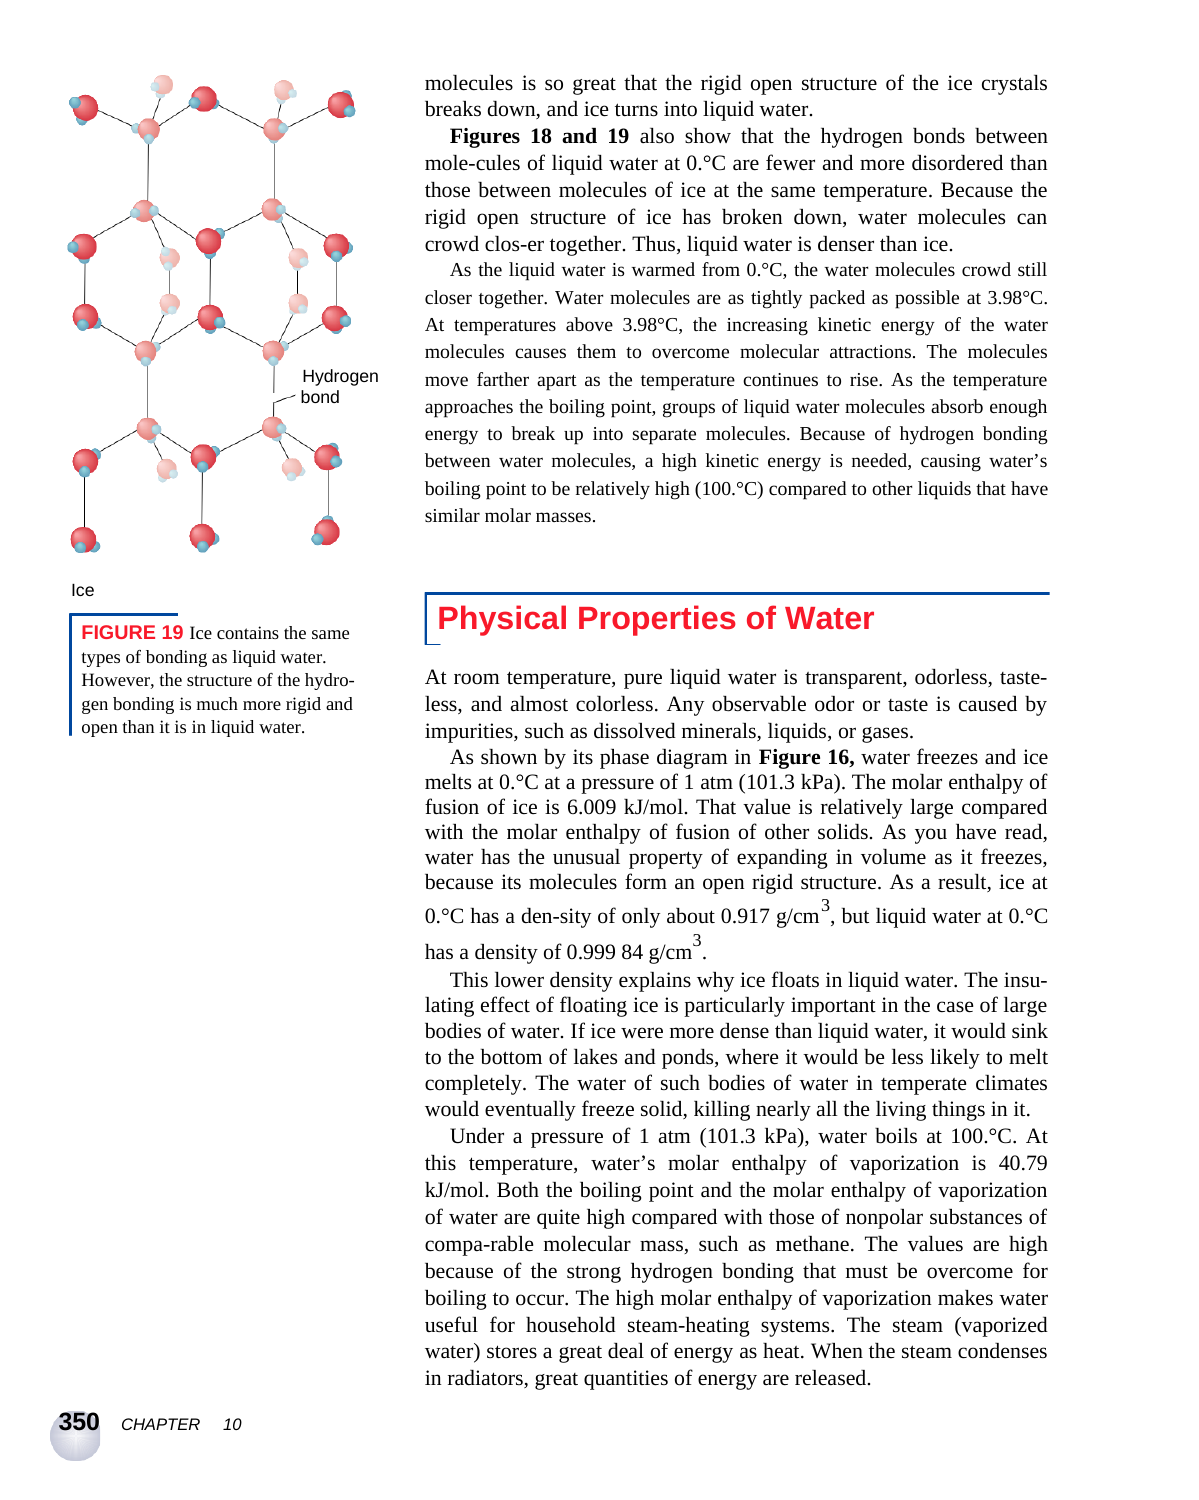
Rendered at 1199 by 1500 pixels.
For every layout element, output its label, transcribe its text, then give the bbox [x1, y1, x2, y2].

text At room temperature, pure liquid water is transparent, odorless, taste-less, and almost colorless. Any observable odor or taste is caused by impurities, such as dissolved minerals, liquids, or gases. [424, 664, 1049, 743]
picture [424, 592, 1050, 645]
text Hydrogen [302, 365, 383, 386]
picture [69, 613, 178, 736]
picture [50, 1411, 100, 1461]
text 350 CHAPTER 10 [58, 1407, 1049, 1436]
text molecules is so great that the rigid open structure of the ice crystals breaks down, and ice turns into liquid water. [424, 70, 1049, 122]
picture [64, 72, 358, 556]
text As shown by its phase diagram in Figure 16, water freezes and ice melts at 0.°C at a pressure of 1 atm (101.3 kPa). The molar enthalpy of fusion of ice is 6.009 kJ/mol. That value is relatively large compared with the molar enthalpy of fusion of other solids. As you have read, water has the unusual property of expanding in volume as it freezes, because its molecules form an open rigid structure. As a result, ice at 0.°C has a den-sity of only about 0.917 g/cm3, but liquid water at 0.°C has a density of 0.999 84 g/cm3. [424, 745, 1049, 966]
text This lower density explains why ice floats in liquid water. The insu-lating effect of floating ice is particularly important in the case of large bodies of water. If ice were more dense than liquid water, it would sink to the bottom of lakes and ponds, where it would be less likely to melt completely. The water of such bodies of water in temperate climates would eventually freeze solid, killing nearly all the living things in it. [424, 967, 1049, 1121]
text bond [273, 386, 383, 413]
text Figures 18 and 19 also show that the hydrogen bonds between mole-cules of liquid water at 0.°C are fewer and more disordered than those between molecules of ice at the same temperature. Because the rigid open structure of ice has broken down, water molecules can crowd clos-er together. Thus, liquid water is denser than ice. [424, 123, 1049, 256]
text Under a pressure of 1 atm (101.3 kPa), water boils at 100.°C. At this temperature, water’s molar enthalpy of vaporization is 40.79 kJ/mol. Both the boiling point and the molar enthalpy of vaporization of water are quite high compared with those of nonpolar substances of compa-rable molecular mass, such as methane. The values are high because of the strong hydrogen bonding that must be overcome for boiling to occur. The high molar enthalpy of vaporization makes water useful for household steam-heating systems. The steam (vaporized water) stores a great deal of energy as heat. When the steam condenses in radiators, great quantities of energy are released. [424, 1123, 1049, 1391]
text As the liquid water is warmed from 0.°C, the water molecules crowd still closer together. Water molecules are as tightly packed as possible at 3.98°C. At temperatures above 3.98°C, the increasing kinetic energy of the water molecules causes them to overcome molecular attractions. The molecules move farther apart as the temperature continues to rise. As the temperature approaches the boiling point, groups of liquid water molecules absorb enough energy to break up into separate molecules. Because of hydrogen bonding between water molecules, a high kinetic energy is needed, causing water’s boiling point to be relatively high (100.°C) compared to other liquids that have similar molar masses. [424, 258, 1049, 527]
text Physical Properties of Water [437, 600, 1049, 637]
text Ice [71, 579, 383, 600]
